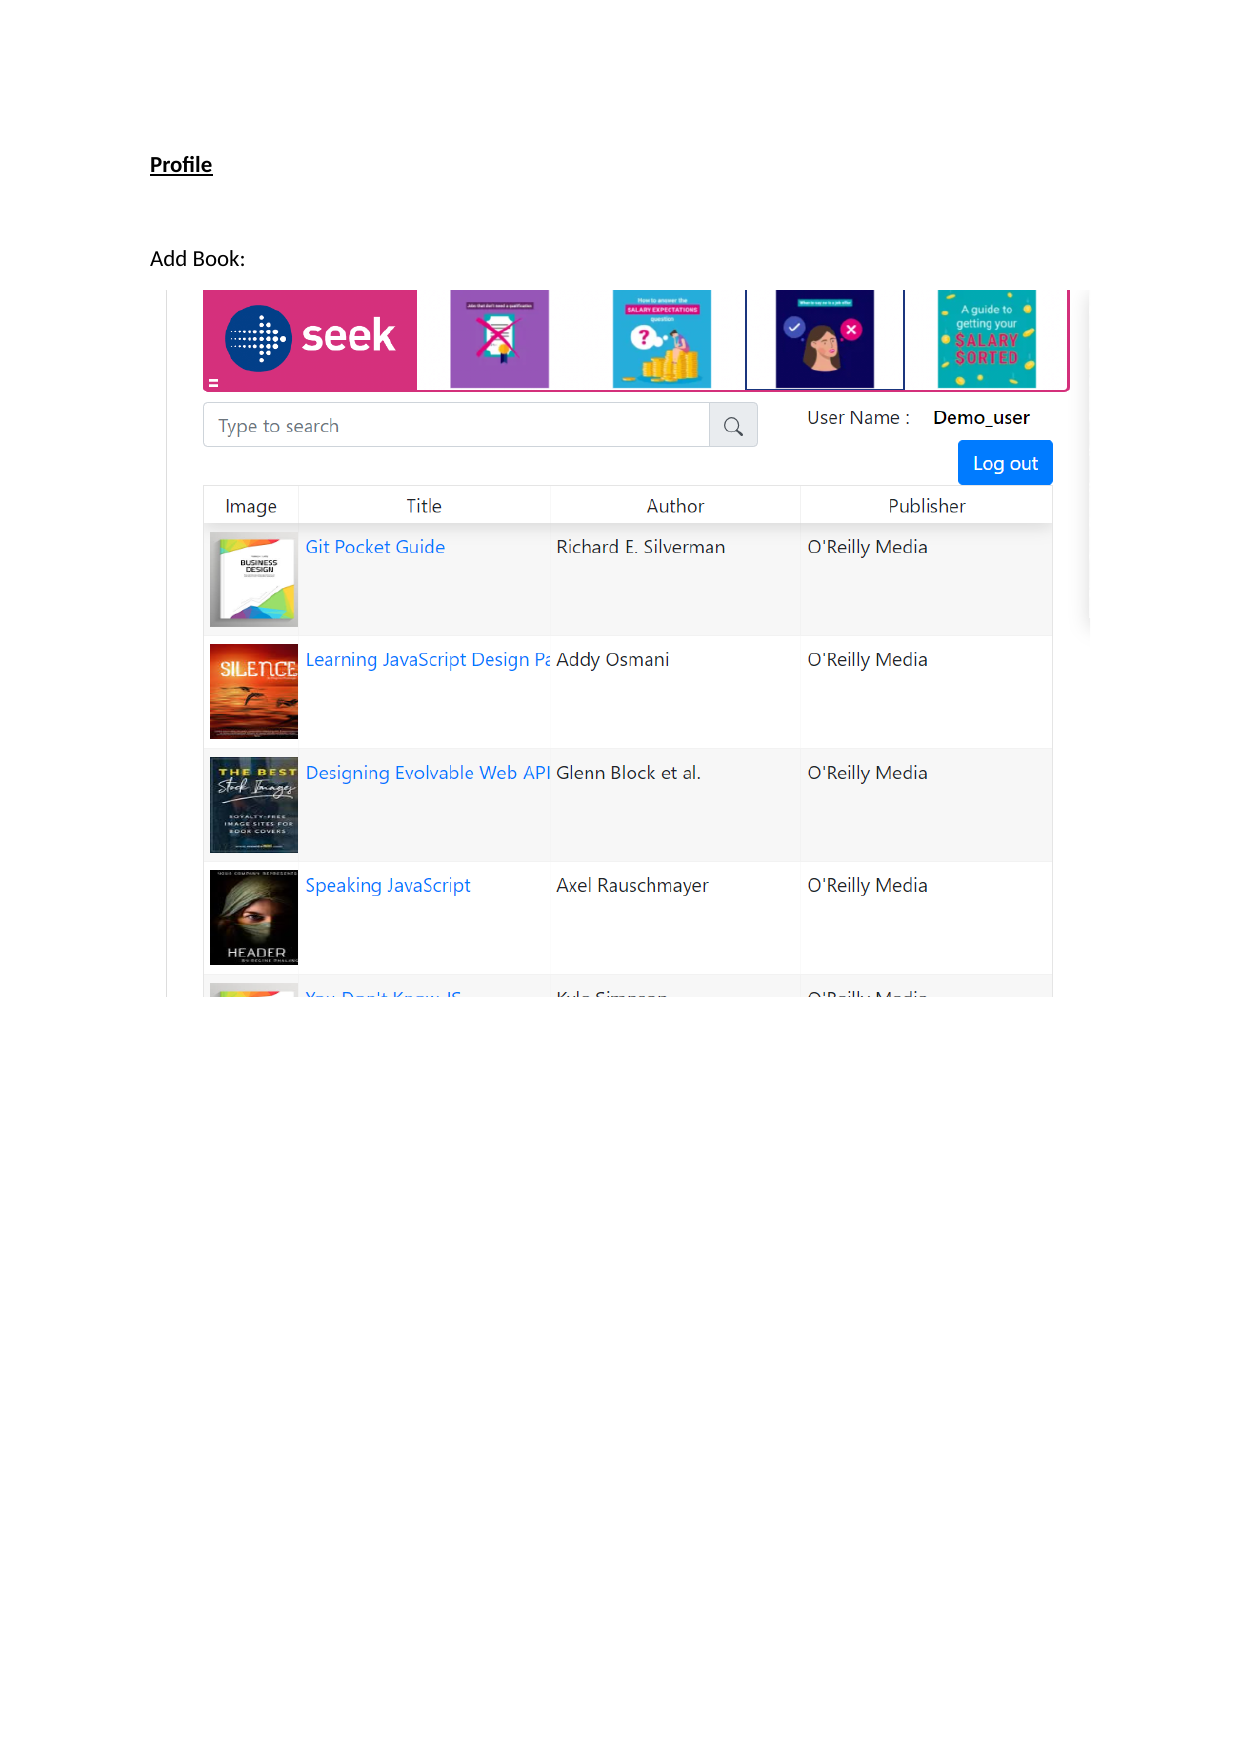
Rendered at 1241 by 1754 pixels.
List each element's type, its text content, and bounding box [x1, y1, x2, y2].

picture [150, 290, 1091, 997]
text Add Book: [150, 244, 1090, 272]
text Profile [150, 150, 1090, 178]
